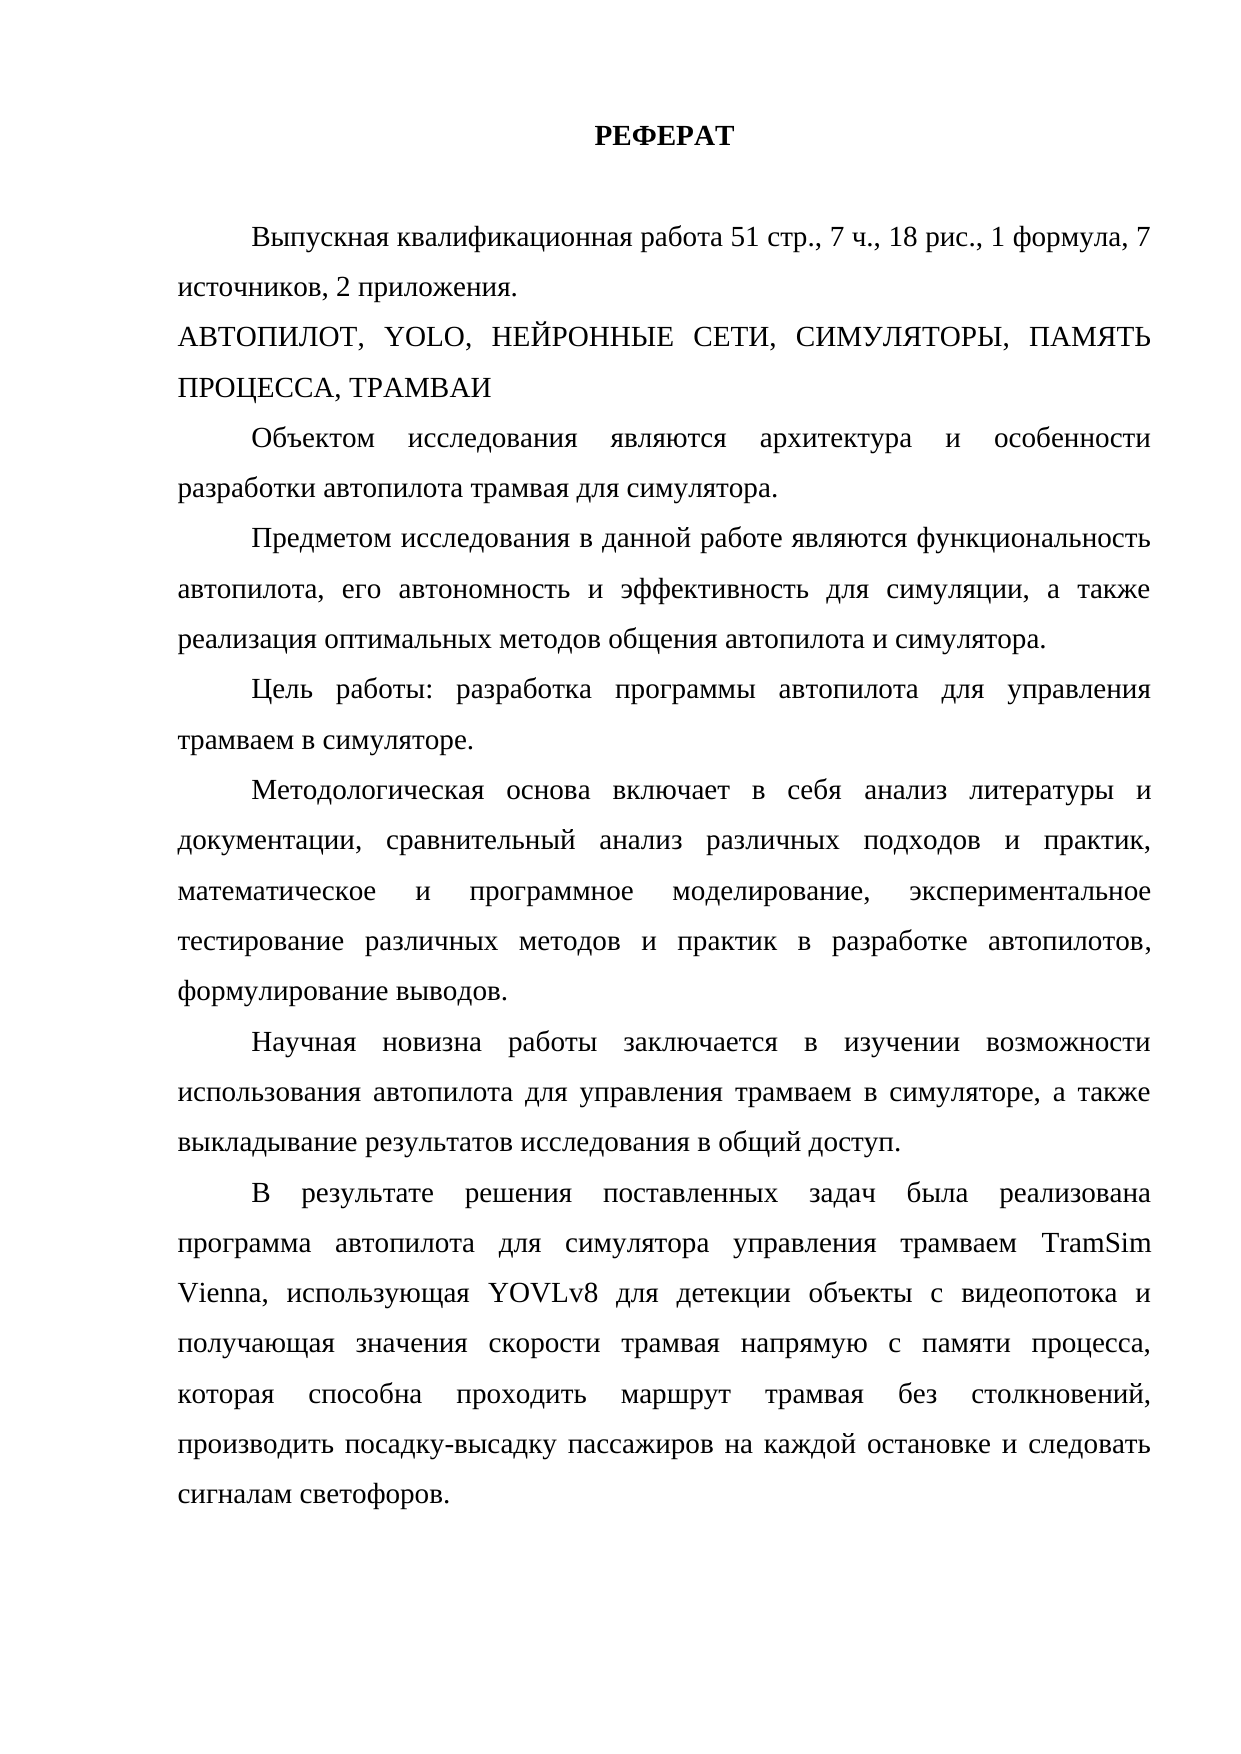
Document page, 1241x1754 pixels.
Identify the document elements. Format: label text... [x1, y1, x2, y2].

text Предметом исследования в данной работе являются функциональность автопилота, его автономность и эффективность для симуляции, а также реализация оптимальных методов общения автопилота и симулятора. [177, 521, 1152, 655]
text Цель работы: разработка программы автопилота для управления трамваем в симуляторе. [177, 672, 1152, 755]
text РЕФЕРАТ [177, 118, 1152, 152]
text Выпускная квалификационная работа 51 стр., 7 ч., 18 рис., 1 формула, 7 источников, 2 приложения. [177, 219, 1152, 303]
text АВТОПИЛОТ, YOLO, НЕЙРОННЫЕ СЕТИ, СИМУЛЯТОРЫ, ПАМЯТЬ ПРОЦЕССА, ТРАМВАИ [177, 319, 1152, 403]
text Методологическая основа включает в себя анализ литературы и документации, сравнительный анализ различных подходов и практик, математическое и программное моделирование, экспериментальное тестирование различных методов и практик в разработке автопилотов, формулирование выводов. [177, 772, 1152, 1007]
text Научная новизна работы заключается в изучении возможности использования автопилота для управления трамваем в симуляторе, а также выкладывание результатов исследования в общий доступ. [177, 1024, 1152, 1158]
text В результате решения поставленных задач была реализована программа автопилота для симулятора управления трамваем TramSim Vienna, использующая YOVLv8 для детекции объекты с видеопотока и получающая значения скорости трамвая напрямую с памяти процесса, которая способна проходить маршрут трамвая без столкновений, производить посадку-высадку пассажиров на каждой остановке и следовать сигналам светофоров. [177, 1175, 1152, 1510]
text Объектом исследования являются архитектура и особенности разработки автопилота трамвая для симулятора. [177, 420, 1152, 504]
